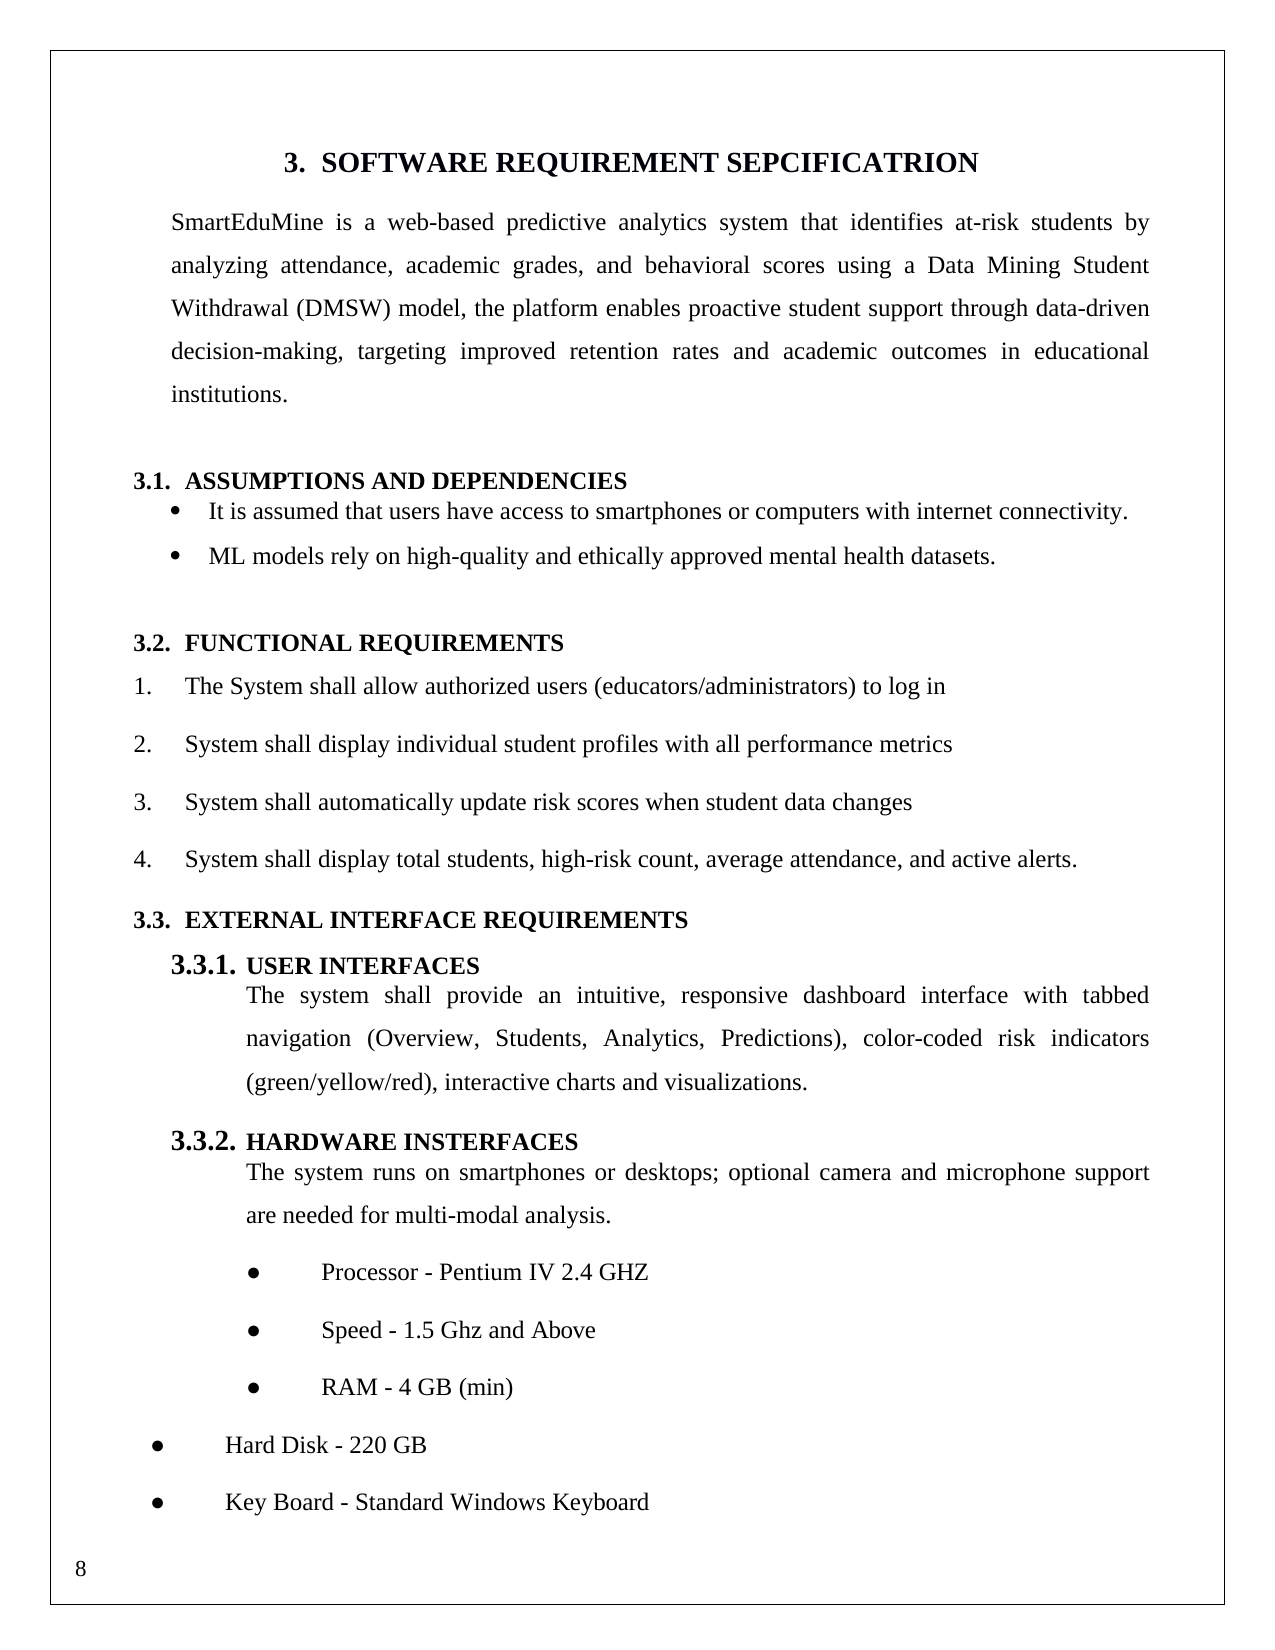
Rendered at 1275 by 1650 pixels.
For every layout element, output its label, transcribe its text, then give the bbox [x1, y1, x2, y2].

subtitle SOFTWARE REQUIREMENT SEPCIFICATRION [112, 146, 1151, 179]
list ML models rely on high-quality and ethically approved mental health datasets. [171, 541, 1151, 570]
text The system runs on smartphones or desktops; optional camera and microphone support are needed for multi-modal analysis. [246, 1157, 1151, 1229]
subtitle ASSUMPTIONS AND DEPENDENCIES [133, 466, 1151, 495]
list USER INTERFACES [171, 947, 1151, 980]
list Processor - Pentium IV 2.4 GHZ [246, 1257, 1151, 1286]
list Speed - 1.5 Ghz and Above [246, 1315, 1151, 1344]
text SmartEduMine is a web-based predictive analytics system that identifies at-risk students by analyzing attendance, academic grades, and behavioral scores using a Data Mining Student Withdrawal (DMSW) model, the platform enables proactive student support through data-driven decision-making, targeting improved retention rates and academic outcomes in educational institutions. [171, 207, 1151, 408]
subtitle EXTERNAL INTERFACE REQUIREMENTS [133, 905, 1151, 933]
list System shall display total students, high-risk count, average attendance, and active alerts. [133, 844, 1151, 873]
list HARDWARE INSTERFACES [171, 1123, 1151, 1157]
list It is assumed that users have access to smartphones or computers with internet connectivity. [171, 496, 1151, 525]
subtitle FUNCTIONAL REQUIREMENTS [133, 628, 1151, 656]
list System shall display individual student profiles with all performance metrics [133, 729, 1151, 758]
list System shall automatically update risk scores when student data changes [133, 787, 1151, 815]
text The system shall provide an intuitive, responsive dashboard interface with tabbed navigation (Overview, Students, Analytics, Predictions), color-coded risk indicators (green/yellow/red), interactive charts and visualizations. [246, 980, 1151, 1095]
list The System shall allow authorized users (educators/administrators) to log in [133, 671, 1151, 700]
list RAM - 4 GB (min) [246, 1372, 1151, 1401]
list Key Board - Standard Windows Keyboard [150, 1487, 1151, 1516]
list Hard Disk - 220 GB [150, 1430, 1151, 1459]
